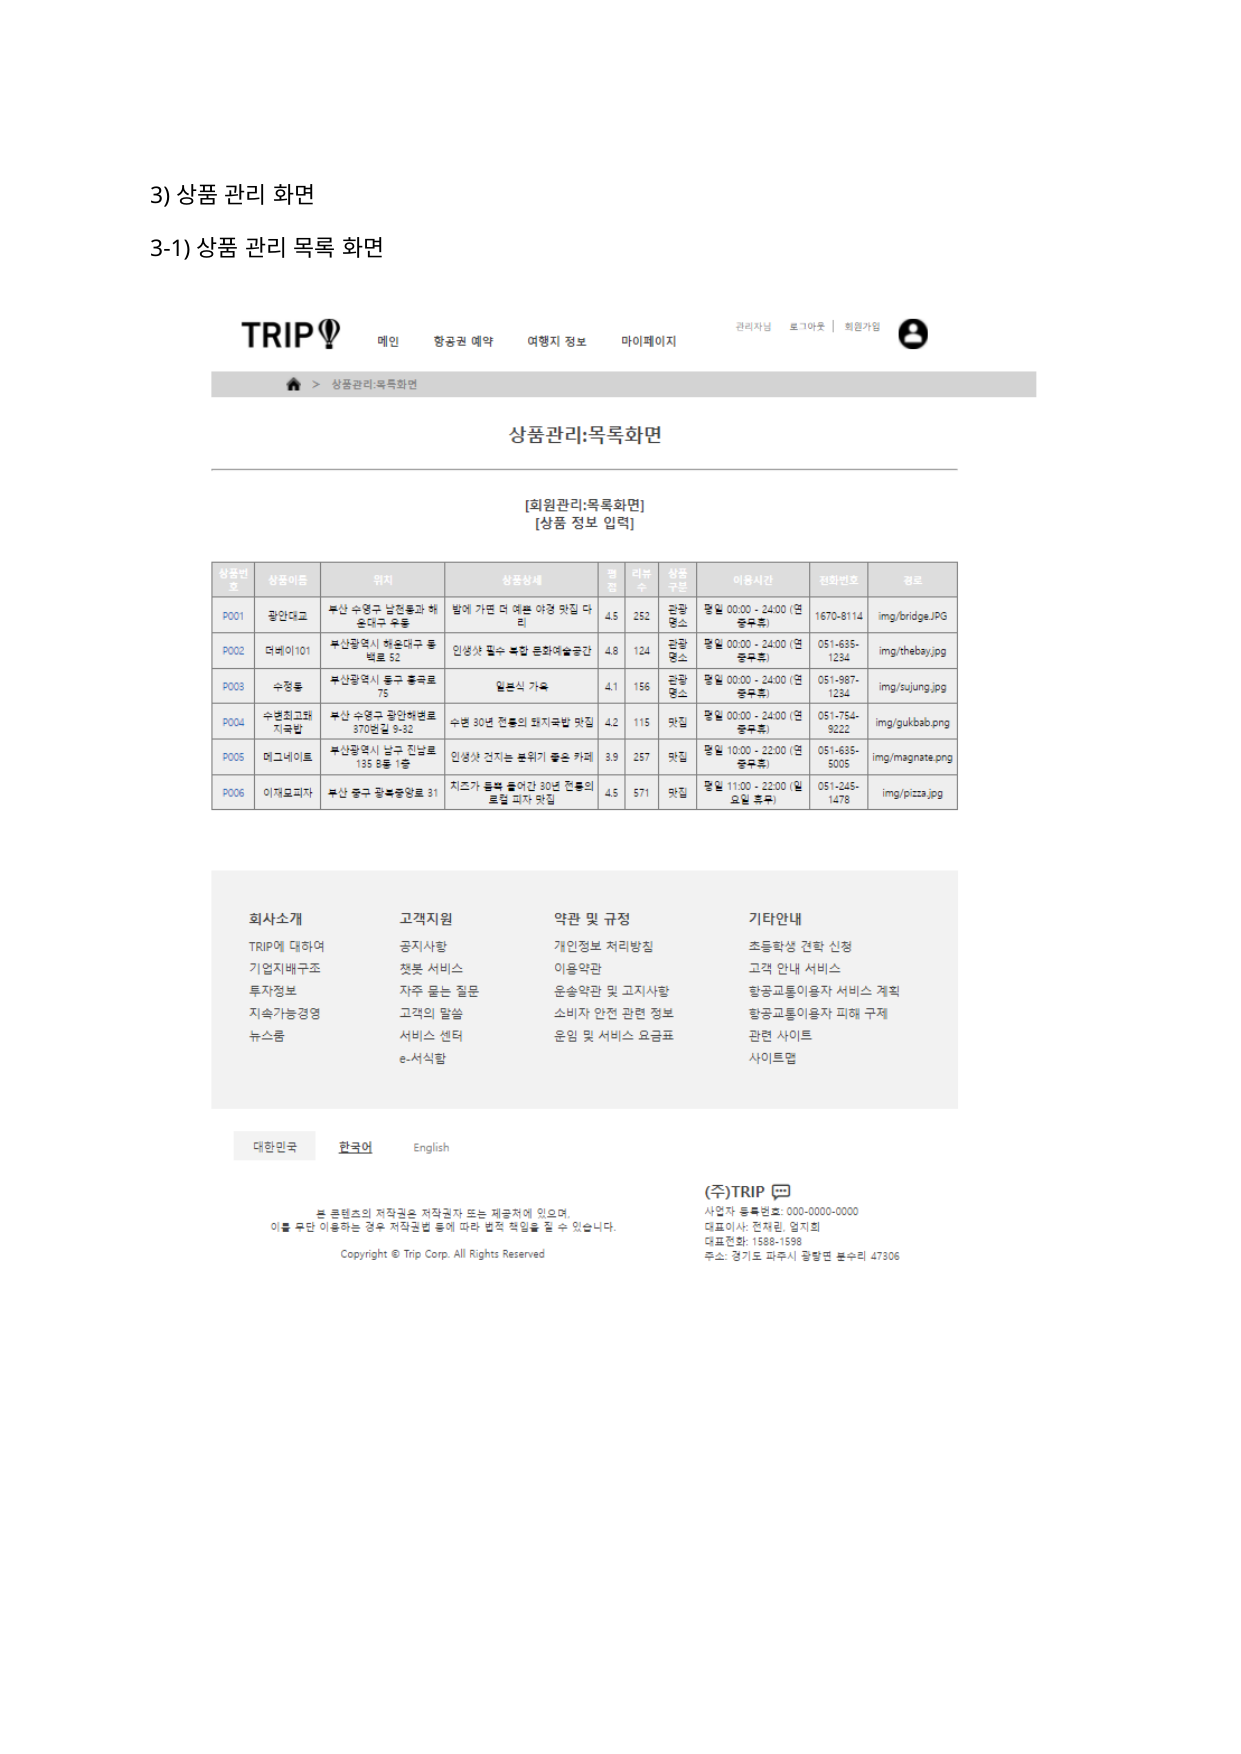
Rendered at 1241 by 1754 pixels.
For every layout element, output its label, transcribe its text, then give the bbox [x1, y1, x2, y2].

text 3-1) 상품 관리 목록 화면 [150, 230, 1090, 263]
text 3) 상품 관리 화면 [150, 177, 1090, 211]
